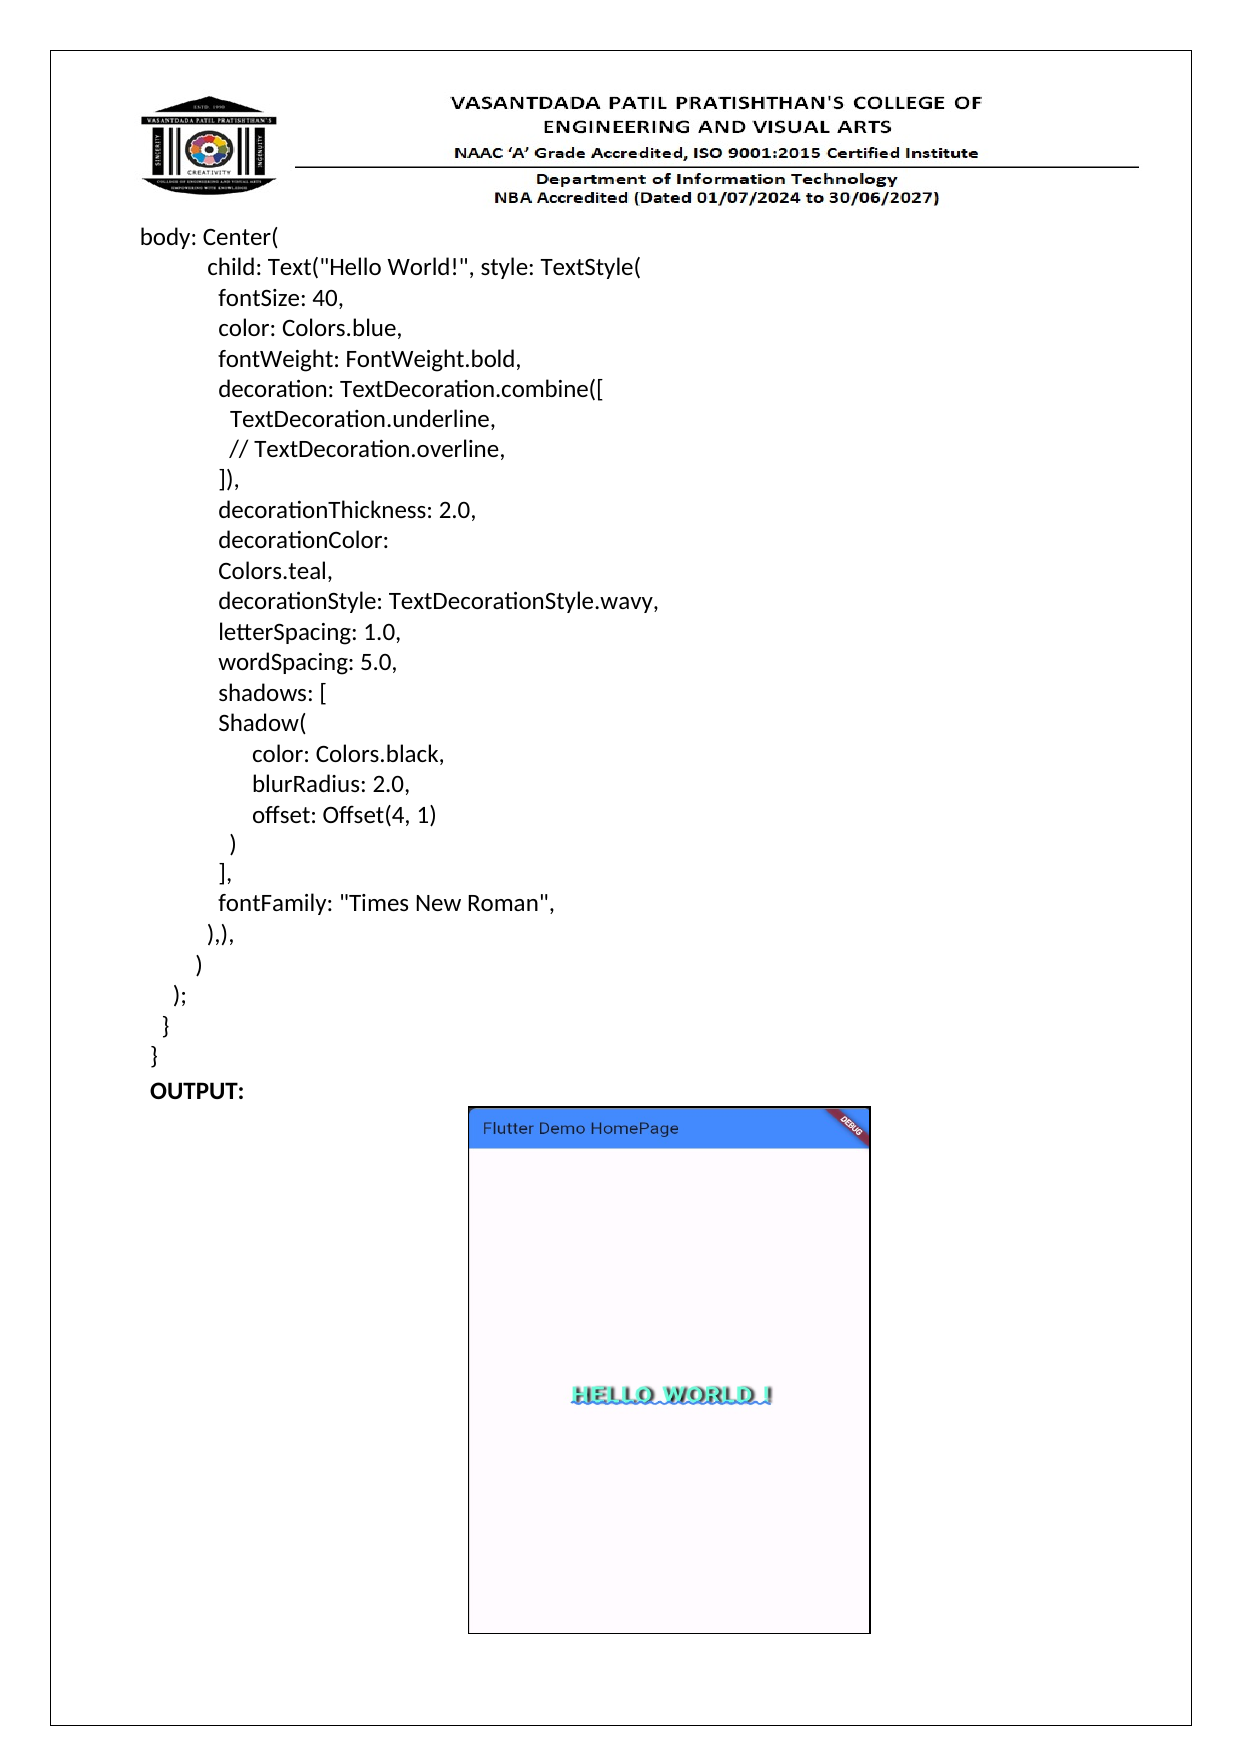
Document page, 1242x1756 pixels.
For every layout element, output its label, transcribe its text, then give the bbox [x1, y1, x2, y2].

text body: Center( [100, 221, 1191, 252]
text child: Text("Hello World!", style: TextStyle( fontSize: 40, [207, 252, 662, 313]
text ),), [207, 919, 1191, 949]
text offset: Offset(4, 1) [252, 799, 1191, 829]
text color: Colors.blue, fontWeight: FontWeight.bold, [218, 313, 524, 374]
text fontFamily: "Times New Roman", [218, 887, 1191, 918]
text decoration: TextDecoration.combine([ TextDecoration.underline, [218, 374, 730, 433]
text color: Colors.black, blurRadius: 2.0, [252, 738, 447, 799]
text Colors.teal, [218, 555, 1191, 585]
subtitle OUTPUT: [150, 1075, 1191, 1106]
picture [115, 75, 1147, 219]
text ]), [218, 464, 1191, 494]
text ], [218, 858, 1191, 887]
text wordSpacing: 5.0, shadows: [ Shadow( [218, 646, 399, 738]
text ); [173, 979, 1191, 1010]
text decorationThickness: 2.0, decorationColor: [218, 494, 479, 555]
text ) [195, 949, 1191, 979]
text // TextDecoration.overline, [229, 433, 1191, 464]
text } [150, 1040, 1191, 1071]
text ) [229, 829, 1191, 858]
text decorationStyle: TextDecorationStyle.wavy, letterSpacing: 1.0, [218, 585, 662, 646]
text } [161, 1010, 1191, 1040]
picture [469, 1108, 869, 1633]
